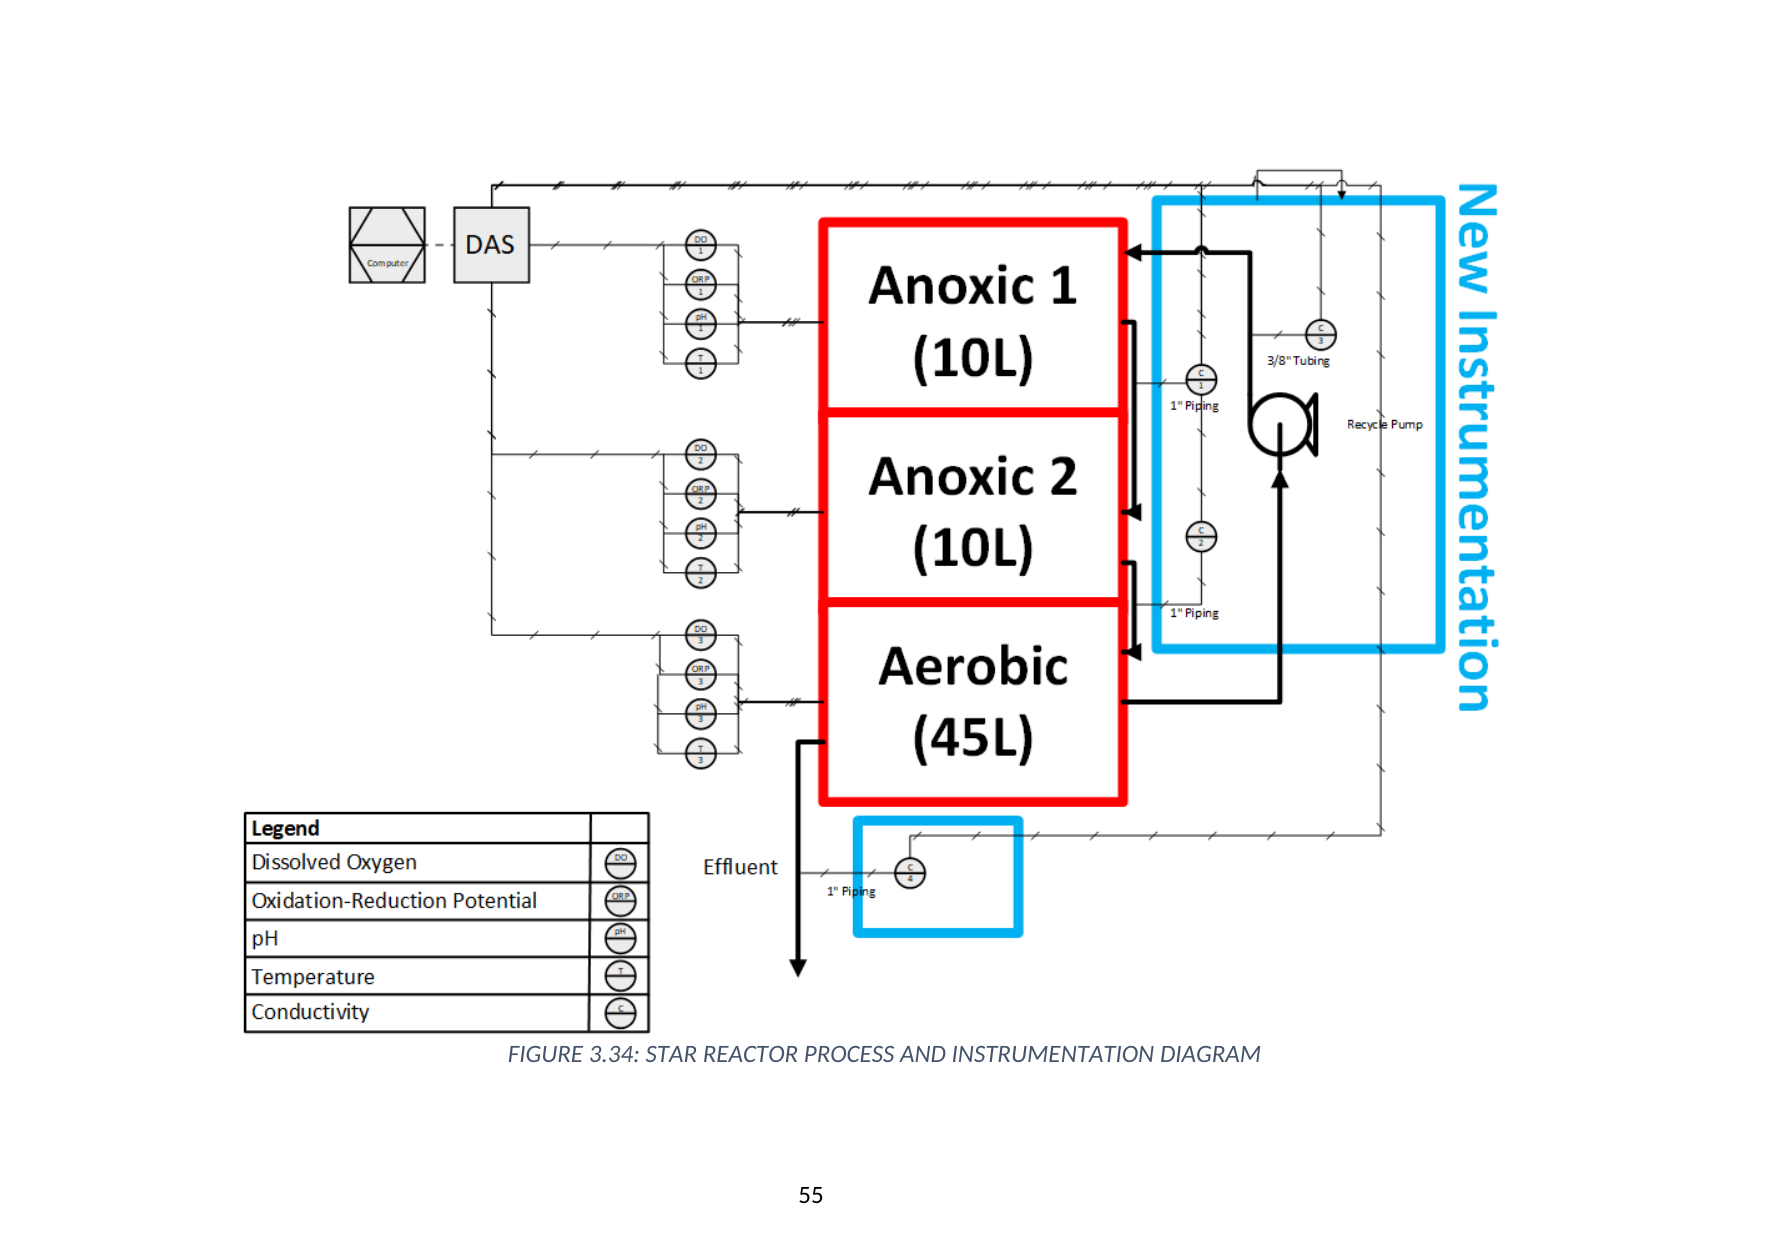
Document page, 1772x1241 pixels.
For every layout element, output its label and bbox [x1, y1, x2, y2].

picture [239, 150, 1533, 1037]
